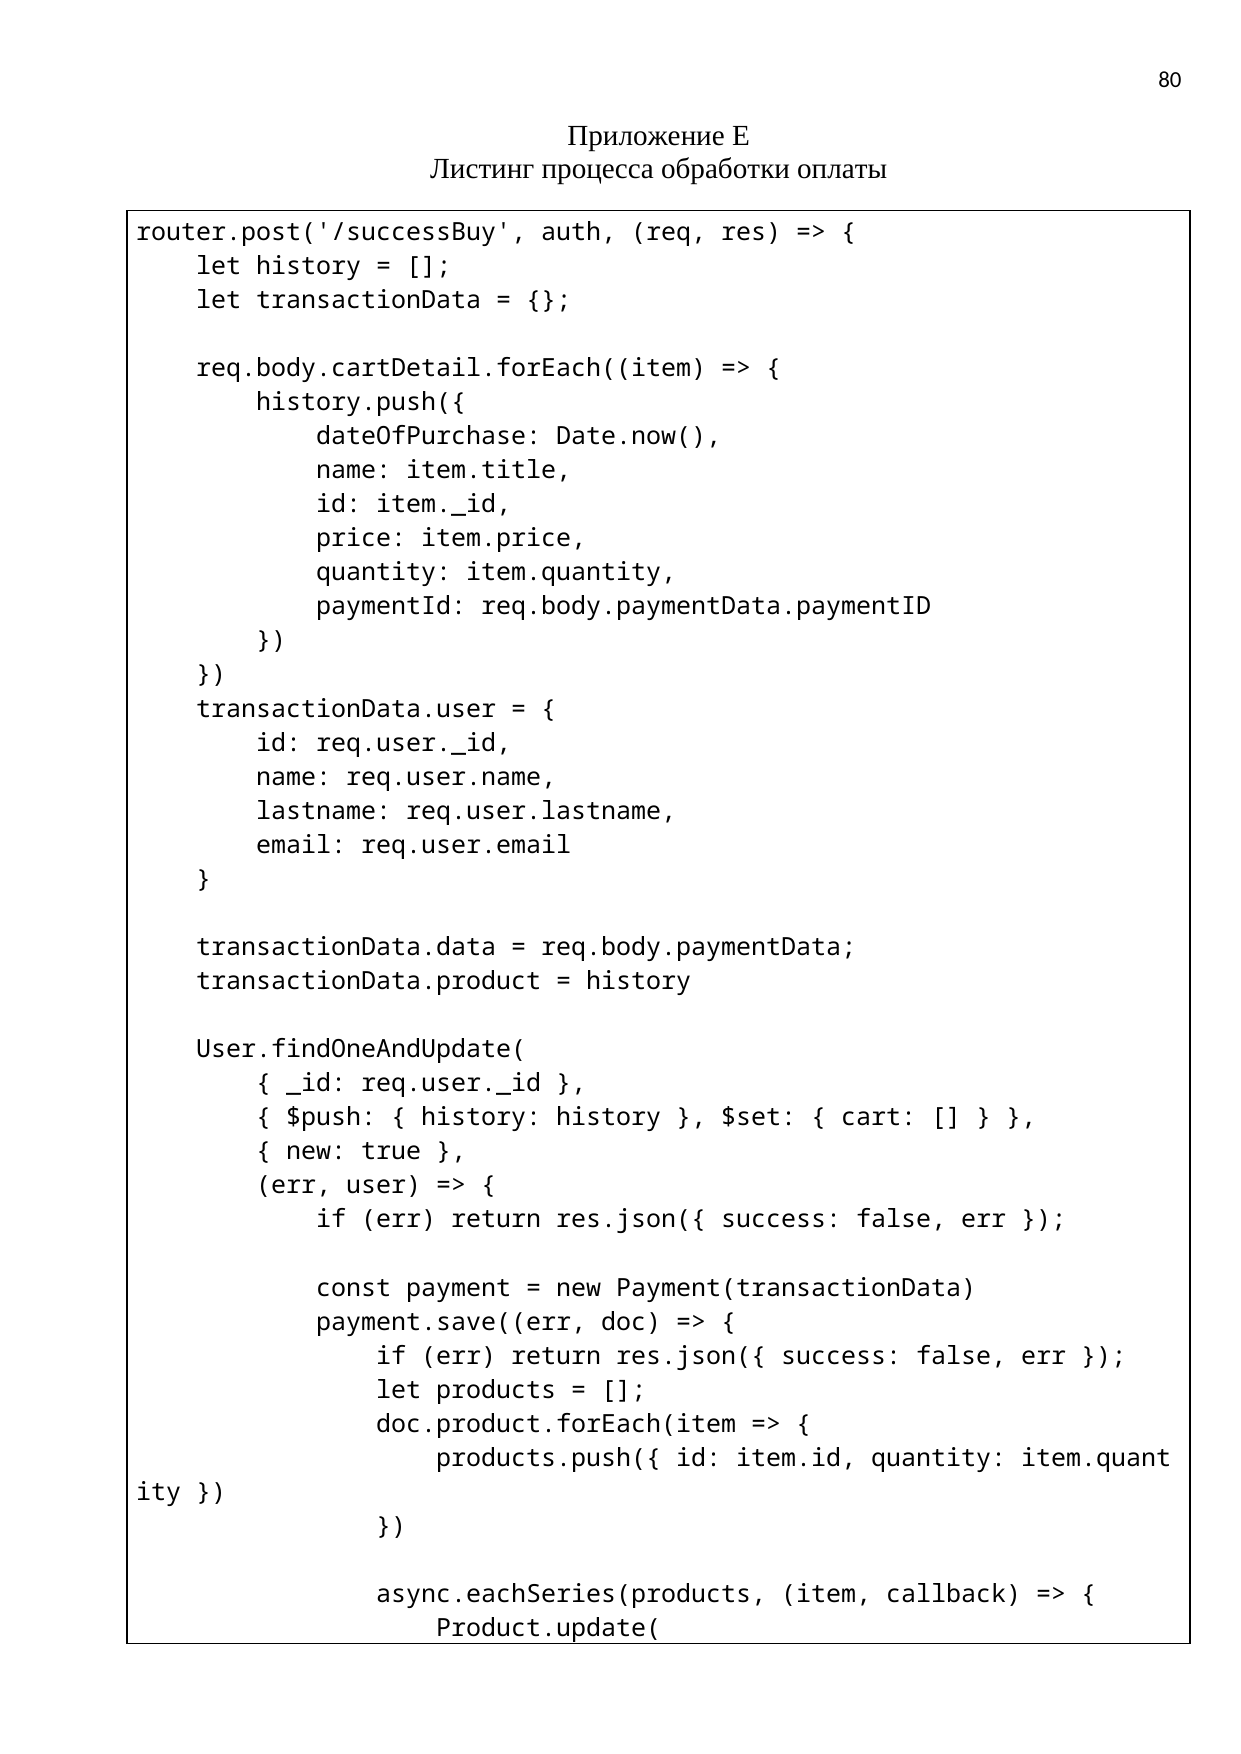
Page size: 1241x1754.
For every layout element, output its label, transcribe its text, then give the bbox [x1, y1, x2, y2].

text doc.product.forEach(item => { [136, 1406, 1181, 1439]
text quantity: item.quantity, [136, 554, 1181, 588]
text }) [136, 622, 1181, 656]
list Приложение Е [136, 118, 1181, 152]
text let transactionData = {}; [136, 281, 1181, 316]
text let history = []; [136, 247, 1181, 281]
text } [136, 861, 1181, 894]
text history.push({ [136, 384, 1181, 418]
text name: req.user.name, [136, 758, 1181, 792]
text email: req.user.email [136, 826, 1181, 861]
text if (err) return res.json({ success: false, err }); [136, 1201, 1181, 1235]
text id: req.user._id, [136, 724, 1181, 758]
text req.body.cartDetail.forEach((item) => { [136, 349, 1181, 384]
text Листинг процесса обработки оплаты [136, 152, 1181, 185]
text products.push({ id: item.id, quantity: item.quantity }) [136, 1439, 1181, 1508]
text paymentId: req.body.paymentData.paymentID [136, 588, 1181, 622]
text }) [136, 656, 1181, 690]
text transactionData.data = req.body.paymentData; [136, 929, 1181, 963]
text Product.update( [136, 1610, 1181, 1643]
text payment.save((err, doc) => { [136, 1303, 1181, 1337]
text { _id: req.user._id }, [136, 1065, 1181, 1099]
text id: item._id, [136, 486, 1181, 520]
text async.eachSeries(products, (item, callback) => { [136, 1576, 1181, 1610]
text { $push: { history: history }, $set: { cart: [] } }, [136, 1099, 1181, 1133]
text router.post('/successBuy', auth, (req, res) => { [128, 211, 1189, 247]
text if (err) return res.json({ success: false, err }); [136, 1337, 1181, 1371]
text price: item.price, [136, 520, 1181, 554]
text const payment = new Payment(transactionData) [136, 1269, 1181, 1303]
text transactionData.user = { [136, 690, 1181, 724]
text { new: true }, [136, 1133, 1181, 1167]
text dateOfPurchase: Date.now(), [136, 418, 1181, 452]
text }) [136, 1508, 1181, 1542]
text transactionData.product = history [136, 963, 1181, 997]
text let products = []; [136, 1371, 1181, 1406]
text name: item.title, [136, 452, 1181, 486]
text (err, user) => { [136, 1167, 1181, 1201]
text User.findOneAndUpdate( [136, 1031, 1181, 1065]
text lastname: req.user.lastname, [136, 792, 1181, 826]
